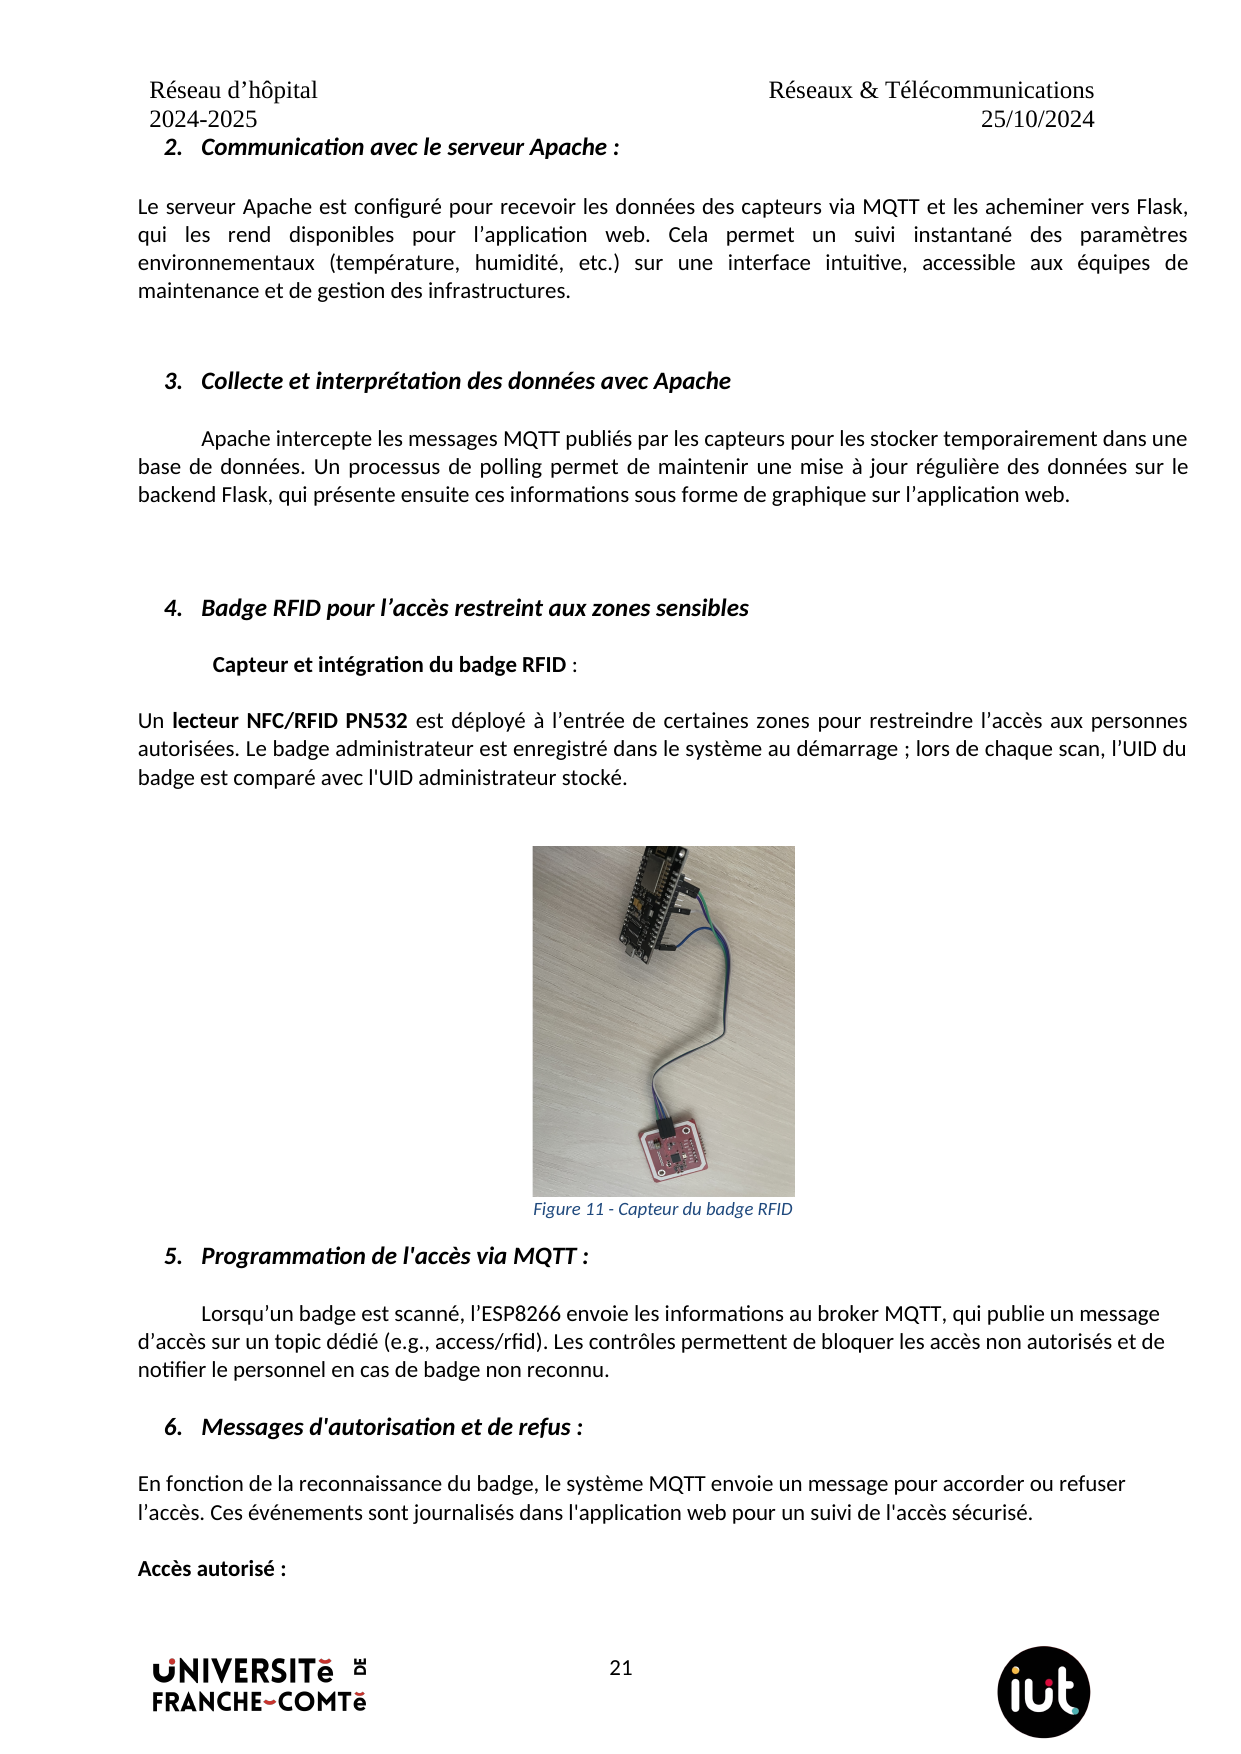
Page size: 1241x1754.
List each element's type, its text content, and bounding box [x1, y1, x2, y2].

text Figure 11 - Capteur du badge RFID [138, 1197, 1190, 1219]
subtitle Messages d'autorisation et de refus : [164, 1411, 1190, 1442]
subtitle Badge RFID pour l’accès restreint aux zones sensibles [164, 592, 1190, 622]
text Accès autorisé : [138, 1554, 1190, 1582]
text Un lecteur NFC/RFID PN532 est déployé à l’entrée de certaines zones pour restreindre l’accès aux personnes autorisées. Le badge administrateur est enregistré dans le système au démarrage ; lors de chaque scan, l’UID du badge est comparé avec l'UID administrateur stocké. [138, 707, 1190, 791]
picture [532, 846, 795, 1197]
text Le serveur Apache est configuré pour recevoir les données des capteurs via MQTT et les acheminer vers Flask, qui les rend disponibles pour l’application web. Cela permet un suivi instantané des paramètres environnementaux (température, humidité, etc.) sur une interface intuitive, accessible aux équipes de maintenance et de gestion des infrastructures. [138, 192, 1190, 304]
text Capteur et intégration du badge RFID : [213, 651, 1190, 678]
text Lorsqu’un badge est scanné, l’ESP8266 envoie les informations au broker MQTT, qui publie un message d’accès sur un topic dédié (e.g., access/rfid). Les contrôles permettent de bloquer les accès non autorisés et de notifier le personnel en cas de badge non reconnu. [138, 1299, 1190, 1383]
picture [993, 1639, 1095, 1743]
text En fonction de la reconnaissance du badge, le système MQTT envoie un message pour accorder ou refuser l’accès. Ces événements sont journalisés dans l'application web pour un suivi de l'accès sécurisé. [138, 1469, 1190, 1526]
subtitle Programmation de l'accès via MQTT : [164, 1240, 1190, 1271]
subtitle Collecte et interprétation des données avec Apache [164, 365, 1190, 396]
subtitle Communication avec le serveur Apache : [164, 131, 1190, 162]
picture [149, 1654, 370, 1715]
text Apache intercepte les messages MQTT publiés par les capteurs pour les stocker temporairement dans une base de données. Un processus de polling permet de maintenir une mise à jour régulière des données sur le backend Flask, qui présente ensuite ces informations sous forme de graphique sur l’application web. [138, 424, 1190, 508]
